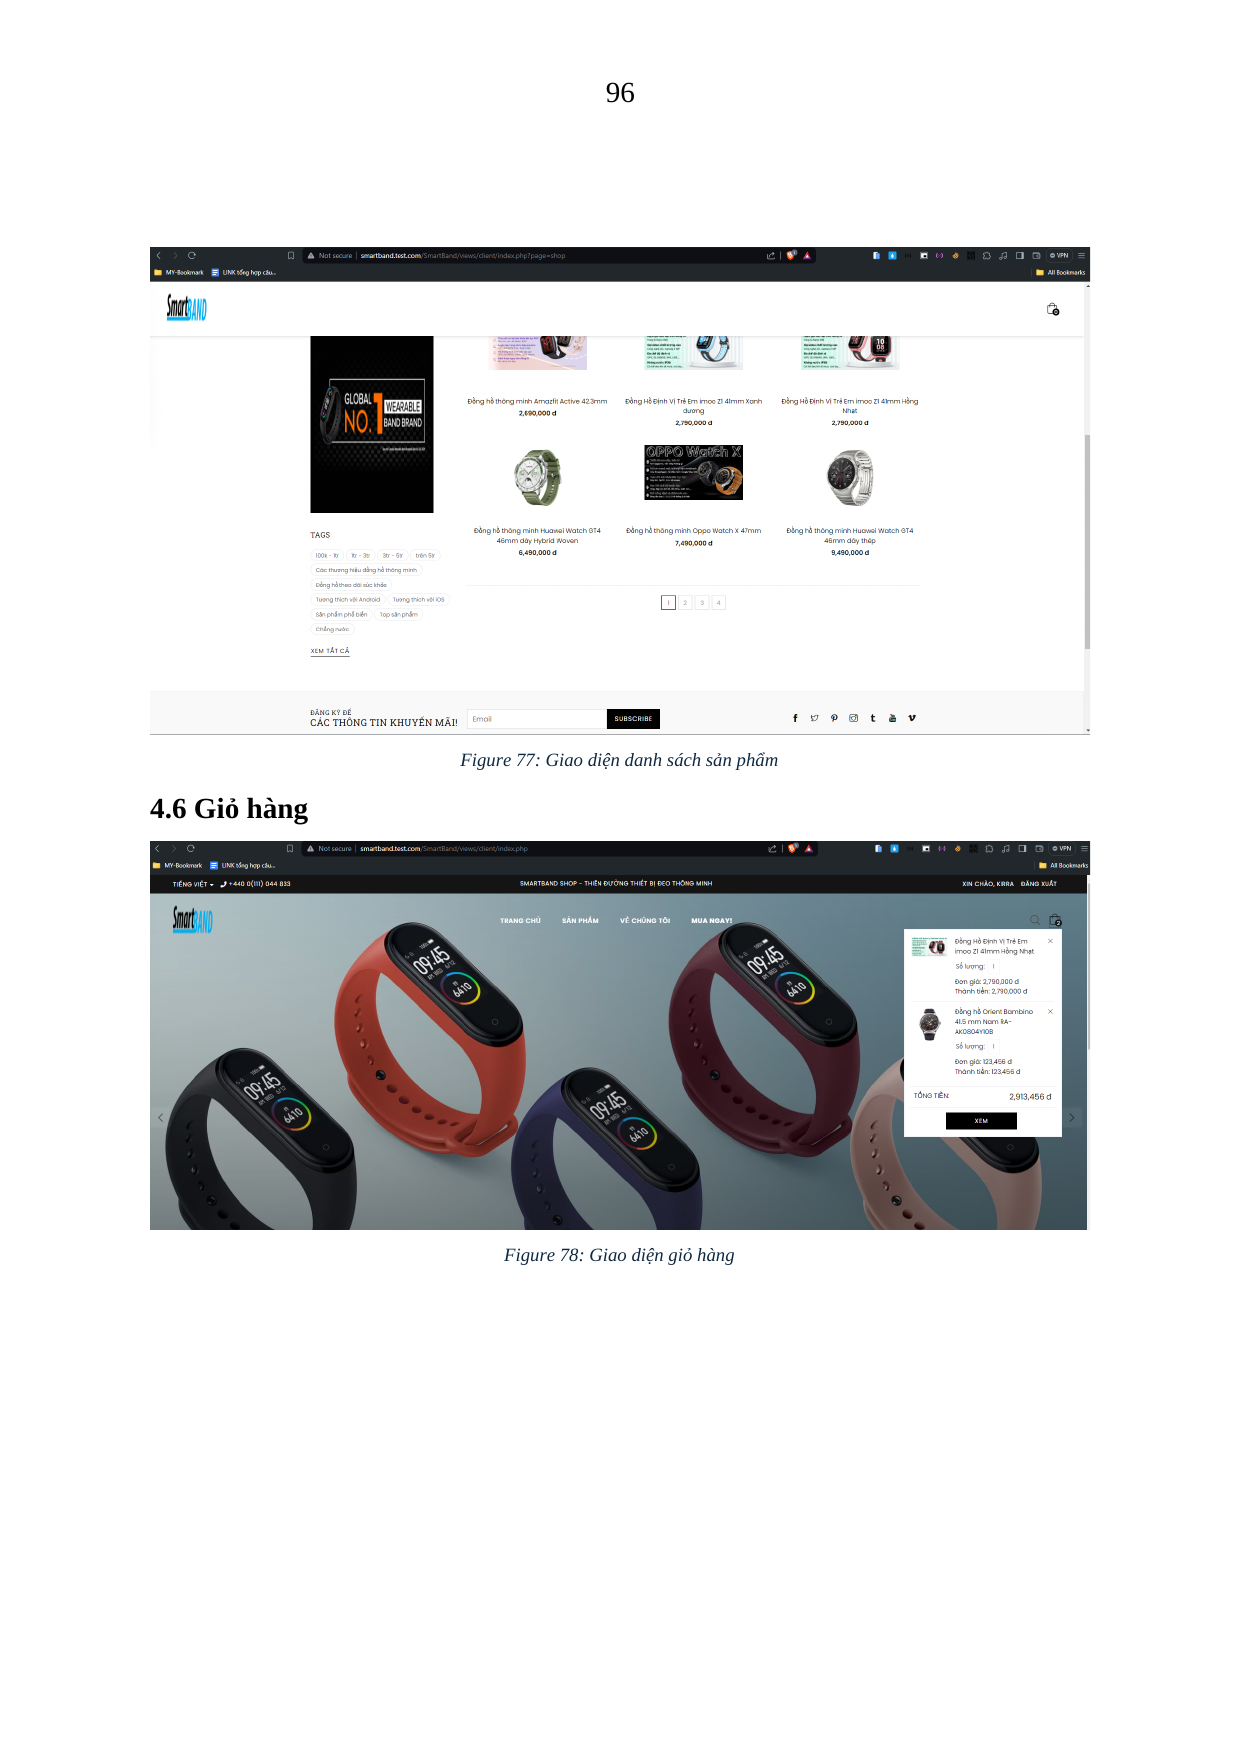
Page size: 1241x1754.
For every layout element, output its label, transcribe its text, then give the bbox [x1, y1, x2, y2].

picture [150, 841, 1091, 1230]
text Figure 78: Giao diện giỏ hàng [150, 1244, 1090, 1266]
text 4.6 Giỏ hàng [150, 791, 1090, 825]
text Figure 77: Giao diện danh sách sản phẩm [150, 749, 1090, 770]
picture [150, 247, 1091, 735]
